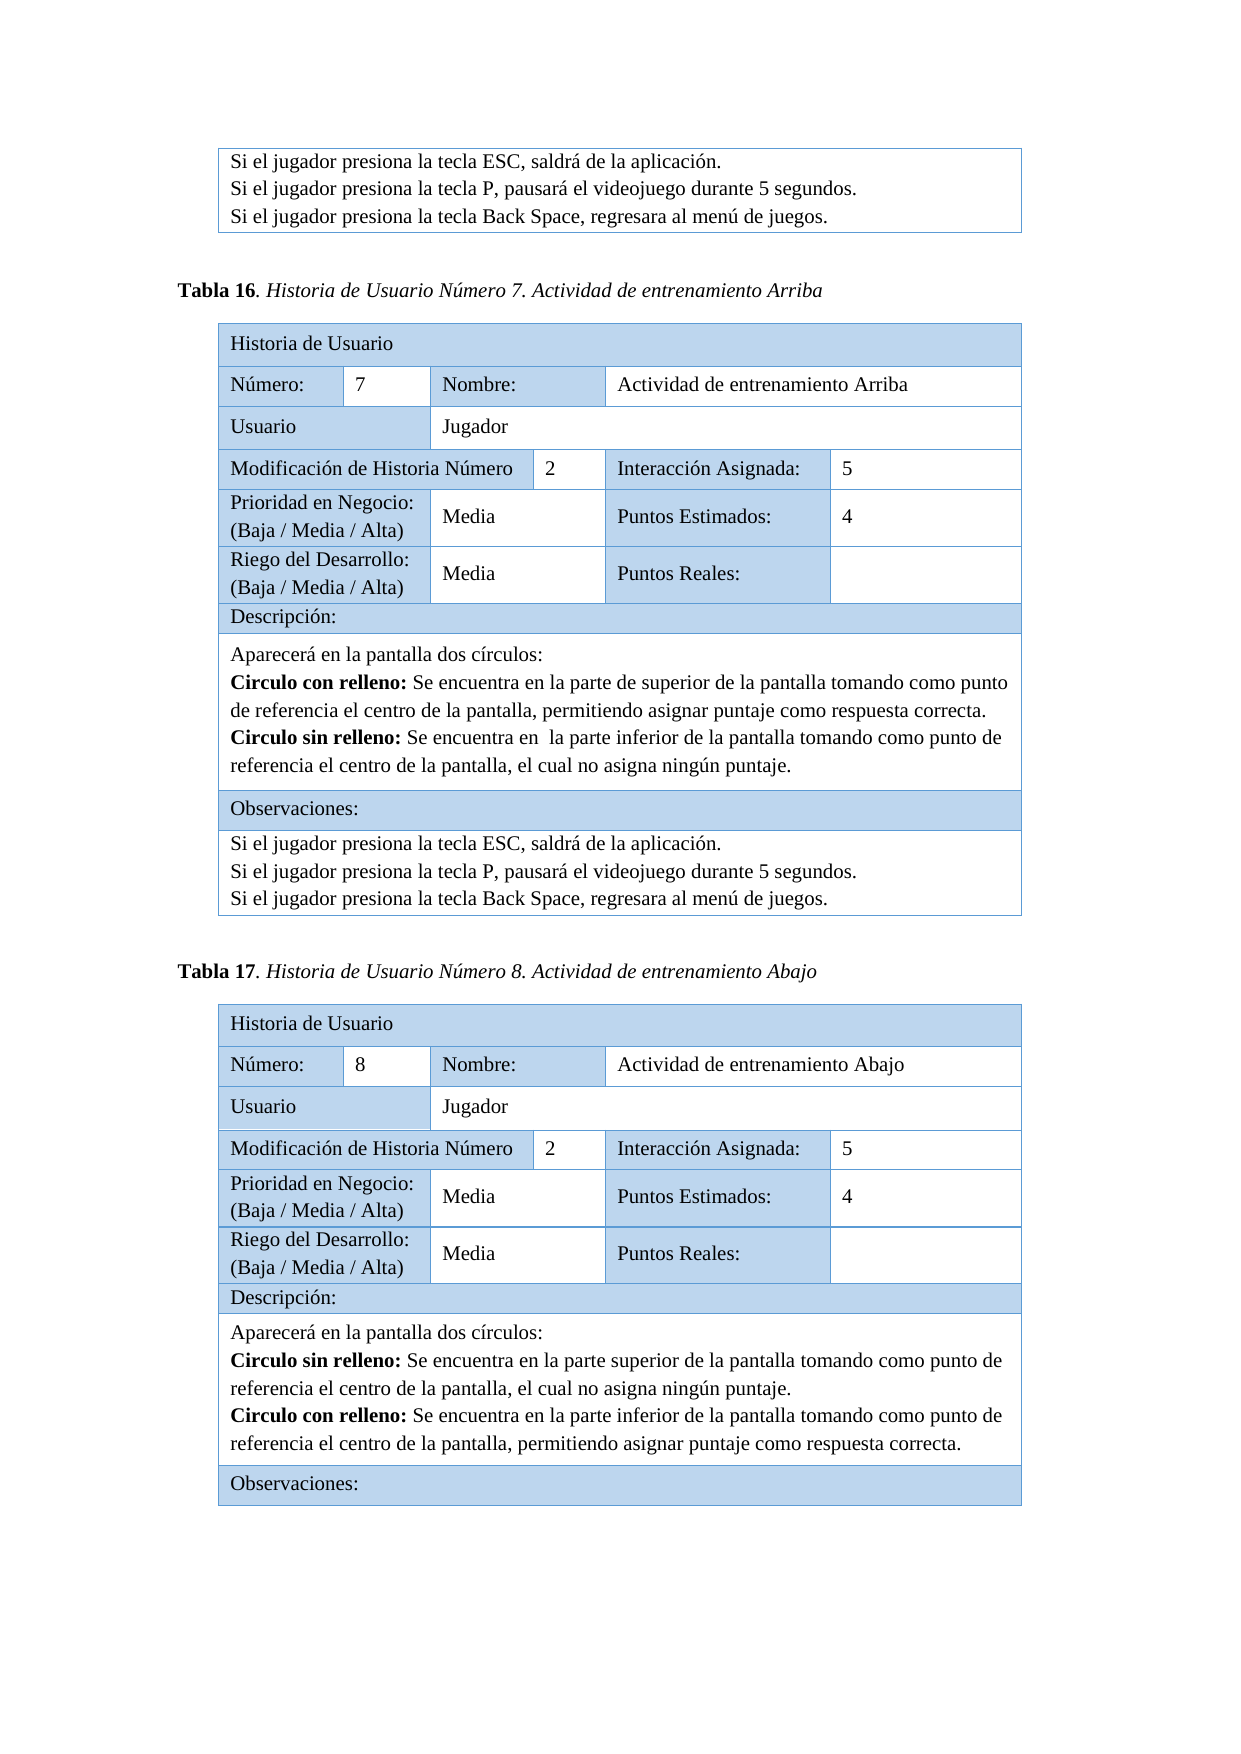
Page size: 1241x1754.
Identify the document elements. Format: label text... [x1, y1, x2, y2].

table_cell Modificación de Historia Número [219, 1131, 533, 1169]
table_cell [831, 1228, 1021, 1283]
table_cell Descripción: [219, 1284, 1021, 1313]
table_cell Usuario [219, 1087, 430, 1129]
table_cell Aparecerá en la pantalla dos círculos: Circulo con relleno: Se encuentra en la parte de superior de la pantalla tomando como punto de referencia el centro de la pantalla, permitiendo asignar puntaje como respuesta correcta. Circulo sin relleno: Se encuentra en la parte inferior de la pantalla tomando como punto de referencia el centro de la pantalla, el cual no asigna ningún puntaje. [219, 634, 1021, 790]
table_cell 4 [831, 490, 1021, 546]
table_cell Si el jugador presiona la tecla ESC, saldrá de la aplicación. Si el jugador presiona la tecla P, pausará el videojuego durante 5 segundos. Si el jugador presiona la tecla Back Space, regresara al menú de juegos. [219, 831, 1021, 914]
table_cell Aparecerá en la pantalla dos círculos: Circulo sin relleno: Se encuentra en la parte superior de la pantalla tomando como punto de referencia el centro de la pantalla, el cual no asigna ningún puntaje. Circulo con relleno: Se encuentra en la parte inferior de la pantalla tomando como punto de referencia el centro de la pantalla, permitiendo asignar puntaje como respuesta correcta. [219, 1314, 1021, 1465]
table_cell [831, 547, 1021, 603]
table_cell Puntos Reales: [606, 1228, 830, 1283]
table_cell Descripción: [219, 604, 1021, 633]
table_header Historia de Usuario [219, 324, 1021, 366]
text Tabla 17. Historia de Usuario Número 8. Actividad de entrenamiento Abajo [177, 959, 1063, 983]
table_cell Número: [219, 1047, 343, 1086]
table_cell Jugador [431, 407, 1021, 449]
table_cell Puntos Reales: [606, 547, 830, 603]
table_cell Observaciones: [219, 1466, 1021, 1505]
table_cell Nombre: [431, 1047, 605, 1086]
table_cell Modificación de Historia Número [219, 450, 533, 489]
table_cell Número: [219, 367, 343, 406]
table_cell Media [431, 490, 605, 546]
table_cell 2 [534, 1131, 605, 1169]
table_cell Usuario [219, 407, 430, 449]
table_cell Observaciones: [219, 791, 1021, 830]
table_cell 2 [534, 450, 605, 489]
table_cell 8 [344, 1047, 430, 1086]
table_cell Media [431, 1228, 605, 1283]
table_cell Jugador [431, 1087, 1021, 1129]
table_cell Si el jugador presiona la tecla ESC, saldrá de la aplicación. Si el jugador presiona la tecla P, pausará el videojuego durante 5 segundos. Si el jugador presiona la tecla Back Space, regresara al menú de juegos. [219, 149, 1021, 232]
table_cell Prioridad en Negocio: (Baja / Media / Alta) [219, 1170, 430, 1226]
table_cell Interacción Asignada: [606, 450, 830, 489]
table_cell 7 [344, 367, 430, 406]
table_cell Actividad de entrenamiento Arriba [606, 367, 1021, 406]
table_cell 5 [831, 1131, 1021, 1169]
text Tabla 16. Historia de Usuario Número 7. Actividad de entrenamiento Arriba [177, 278, 1063, 302]
table_cell 5 [831, 450, 1021, 489]
table_cell Riego del Desarrollo: (Baja / Media / Alta) [219, 547, 430, 603]
table_cell Nombre: [431, 367, 605, 406]
table_header Historia de Usuario [219, 1005, 1021, 1046]
table_cell Actividad de entrenamiento Abajo [606, 1047, 1021, 1086]
table_cell Puntos Estimados: [606, 1170, 830, 1226]
table_cell Riego del Desarrollo: (Baja / Media / Alta) [219, 1228, 430, 1283]
table_cell 4 [831, 1170, 1021, 1226]
table_cell Puntos Estimados: [606, 490, 830, 546]
table_cell Media [431, 547, 605, 603]
table_cell Interacción Asignada: [606, 1131, 830, 1169]
table_cell Prioridad en Negocio: (Baja / Media / Alta) [219, 490, 430, 546]
table_cell Media [431, 1170, 605, 1226]
